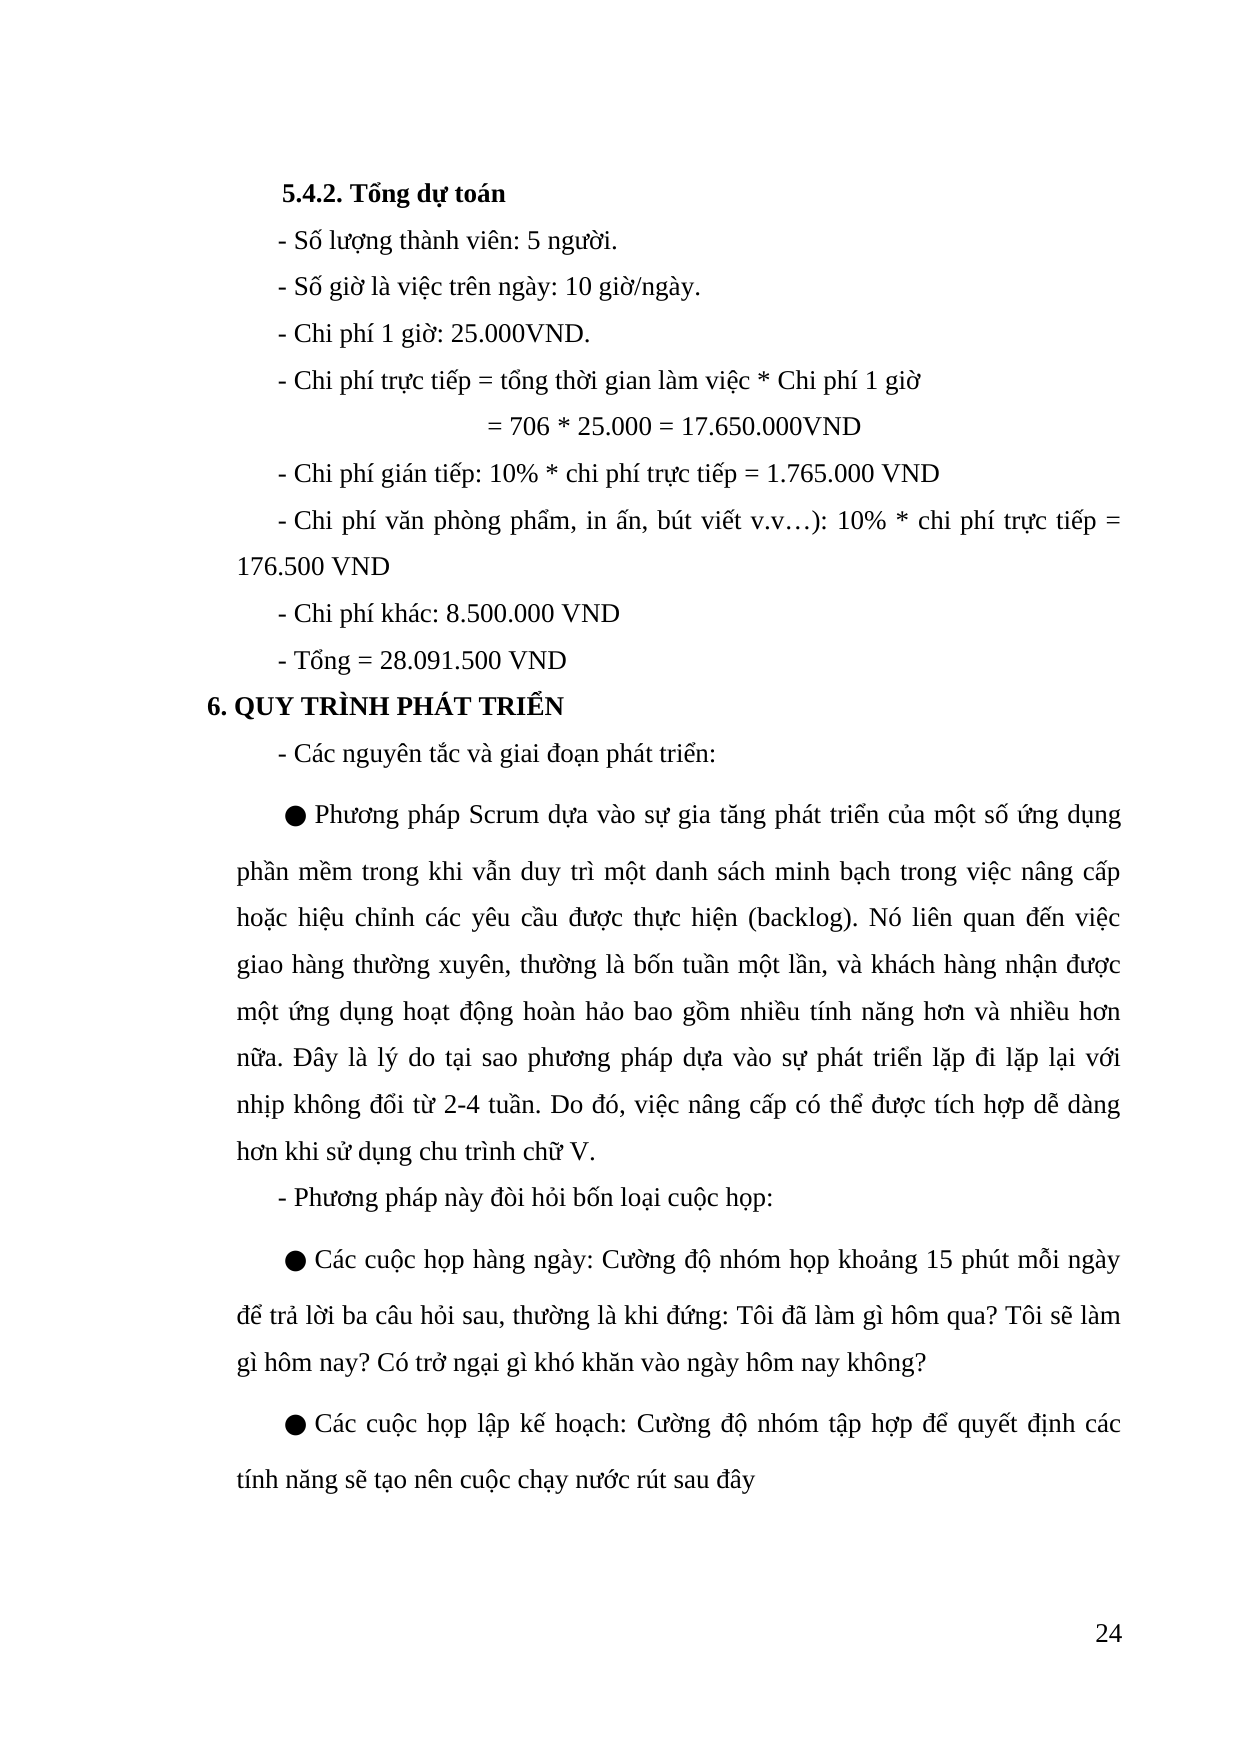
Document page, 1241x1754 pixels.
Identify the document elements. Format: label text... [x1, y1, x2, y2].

list Tổng = 28.091.500 VND [236, 644, 1122, 675]
list Các nguyên tắc và giai đoạn phát triển: [236, 737, 1122, 768]
list Chi phí khác: 8.500.000 VND [236, 597, 1122, 628]
list Chi phí trực tiếp = tổng thời gian làm việc * Chi phí 1 giờ [236, 364, 1122, 395]
list Các cuộc họp hàng ngày: Cường độ nhóm họp khoảng 15 phút mỗi ngày để trả lời ba câu hỏi sau, thường là khi đứng: Tôi đã làm gì hôm qua? Tôi sẽ làm gì hôm nay? Có trở ngại gì khó khăn vào ngày hôm nay không? [236, 1228, 1122, 1377]
list Các cuộc họp lập kế hoạch: Cường độ nhóm tập hợp để quyết định các tính năng sẽ tạo nên cuộc chạy nước rút sau đây [236, 1393, 1122, 1495]
subtitle QUY TRÌNH PHÁT TRIỂN [207, 691, 1122, 722]
text = 706 * 25.000 = 17.650.000VND [278, 411, 1122, 442]
subtitle Tổng dự toán [282, 177, 1122, 208]
list Chi phí gián tiếp: 10% * chi phí trực tiếp = 1.765.000 VND [236, 457, 1122, 488]
list Số lượng thành viên: 5 người. [236, 224, 1122, 255]
list Chi phí văn phòng phẩm, in ấn, bút viết v.v…): 10% * chi phí trực tiếp = 176.500 VND [236, 504, 1122, 582]
list Phương pháp này đòi hỏi bốn loại cuộc họp: [236, 1182, 1122, 1213]
list Chi phí 1 giờ: 25.000VND. [236, 317, 1122, 348]
list Số giờ là việc trên ngày: 10 giờ/ngày. [236, 271, 1122, 302]
list Phương pháp Scrum dựa vào sự gia tăng phát triển của một số ứng dụng phần mềm trong khi vẫn duy trì một danh sách minh bạch trong việc nâng cấp hoặc hiệu chỉnh các yêu cầu được thực hiện (backlog). Nó liên quan đến việc giao hàng thường xuyên, thường là bốn tuần một lần, và khách hàng nhận được một ứng dụng hoạt động hoàn hảo bao gồm nhiều tính năng hơn và nhiều hơn nữa. Đây là lý do tại sao phương pháp dựa vào sự phát triển lặp đi lặp lại với nhịp không đổi từ 2-4 tuần. Do đó, việc nâng cấp có thể được tích hợp dễ dàng hơn khi sử dụng chu trình chữ V. [236, 784, 1122, 1166]
